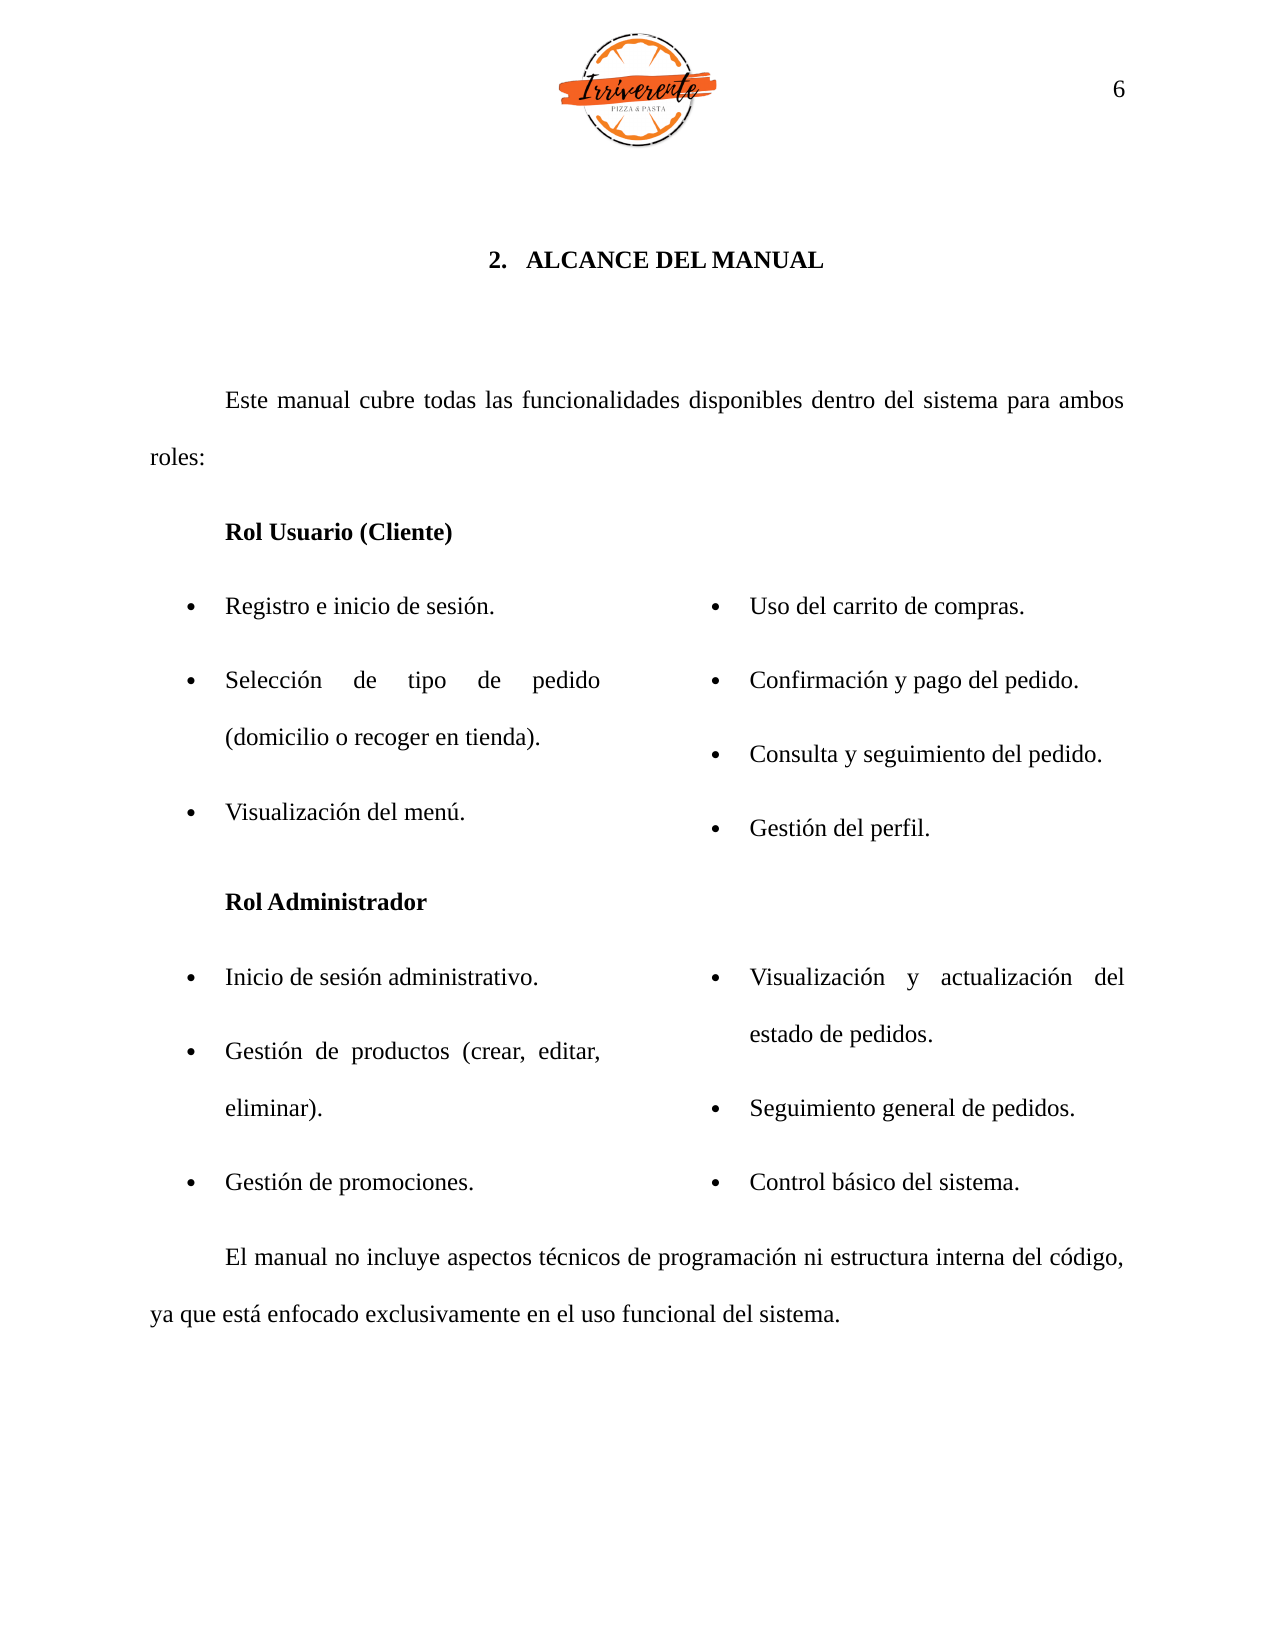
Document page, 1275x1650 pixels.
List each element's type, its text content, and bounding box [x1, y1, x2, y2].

list Inicio de sesión administrativo. [187, 962, 601, 990]
subtitle ALCANCE DEL MANUAL [187, 245, 1125, 274]
text Este manual cubre todas las funcionalidades disponibles dentro del sistema para ambos roles: [150, 385, 1125, 471]
text El manual no incluye aspectos técnicos de programación ni estructura interna del código, ya que está enfocado exclusivamente en el uso funcional del sistema. [150, 1242, 1125, 1328]
list Registro e inicio de sesión. [187, 591, 601, 619]
text Rol Administrador [150, 887, 1125, 916]
list Gestión de promociones. [187, 1167, 601, 1196]
list Visualización del menú. [187, 797, 601, 825]
list Visualización y actualización del estado de pedidos. [712, 962, 1125, 1048]
list Control básico del sistema. [712, 1167, 1125, 1196]
text Rol Usuario (Cliente) [150, 517, 1125, 545]
picture [558, 32, 717, 150]
list Confirmación y pago del pedido. [712, 665, 1125, 694]
list Uso del carrito de compras. [712, 591, 1125, 619]
list Consulta y seguimiento del pedido. [712, 739, 1125, 768]
list Seguimiento general de pedidos. [712, 1093, 1125, 1122]
list Gestión del perfil. [712, 813, 1125, 842]
list Gestión de productos (crear, editar, eliminar). [187, 1036, 601, 1122]
list Selección de tipo de pedido (domicilio o recoger en tienda). [187, 665, 601, 751]
